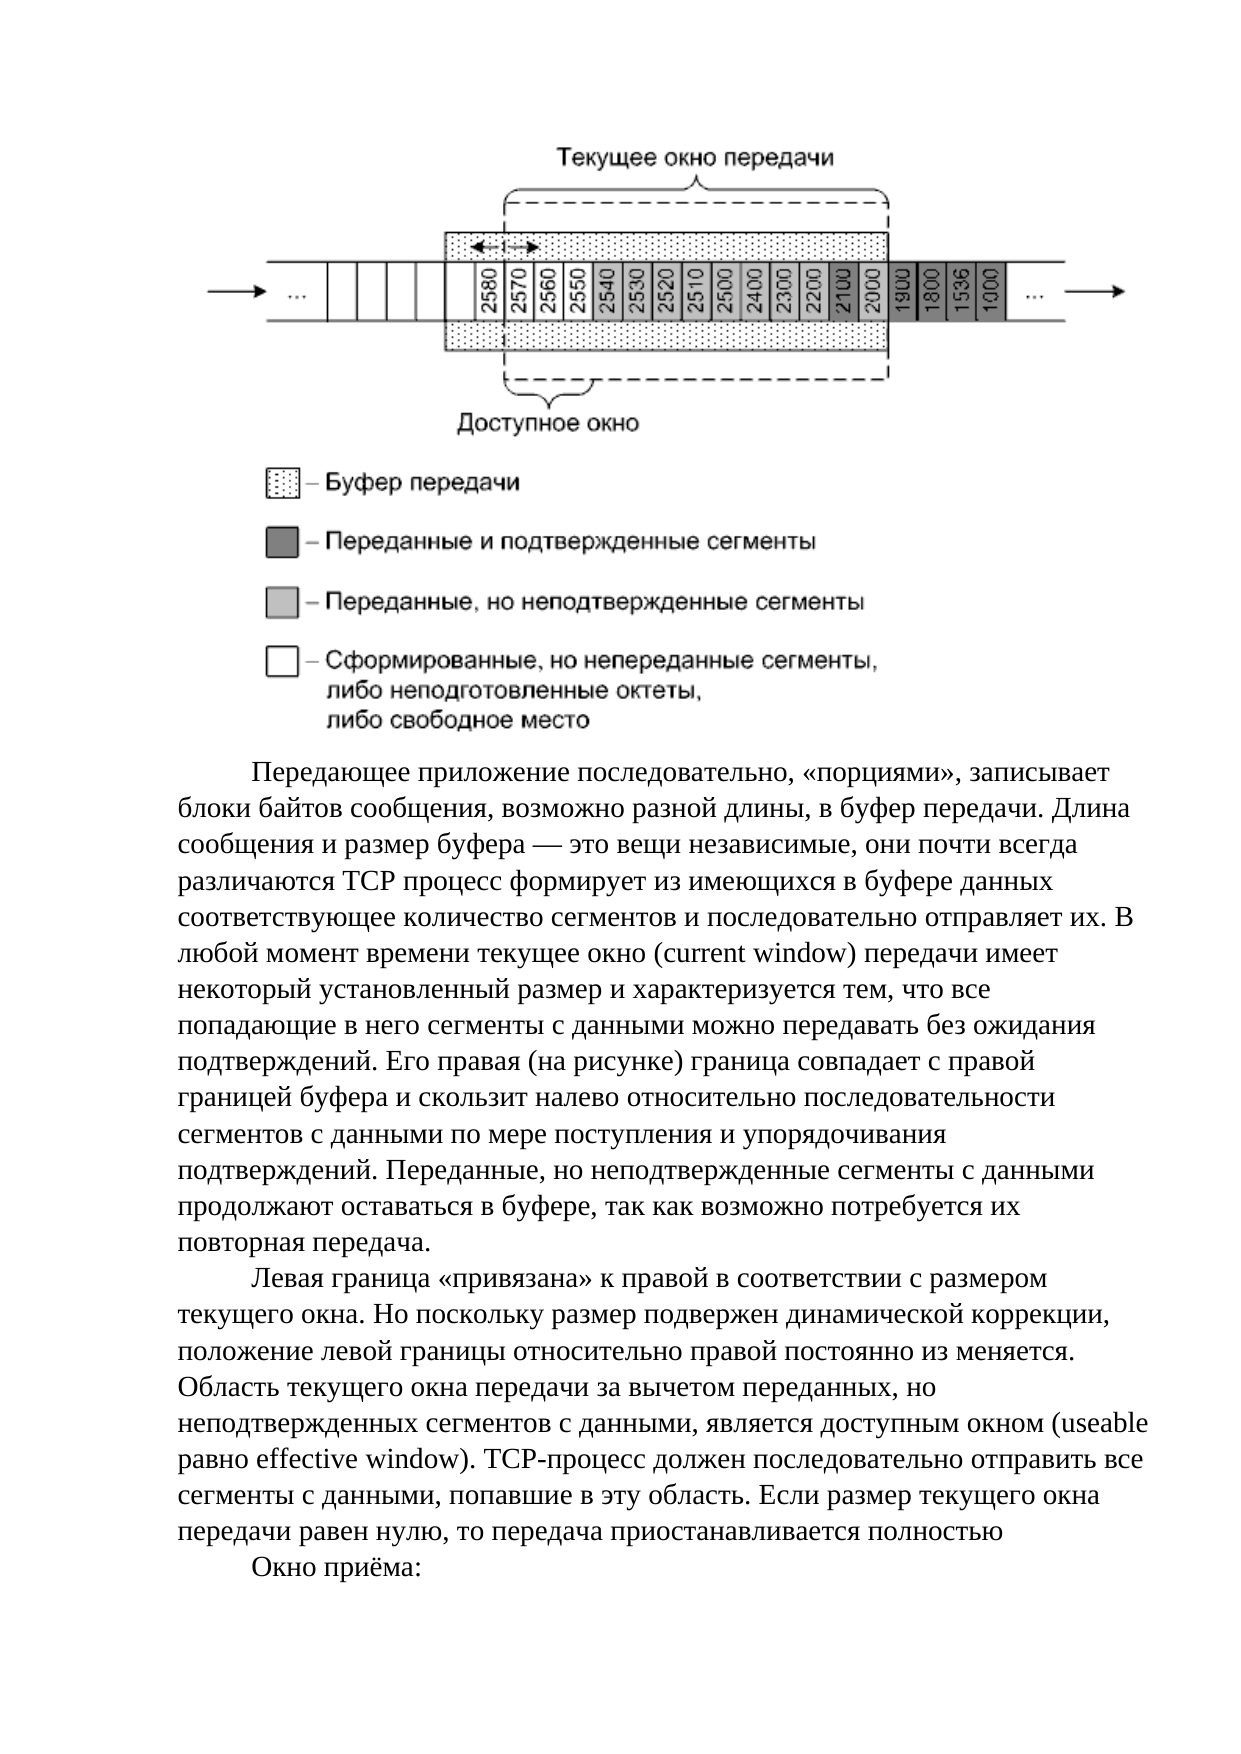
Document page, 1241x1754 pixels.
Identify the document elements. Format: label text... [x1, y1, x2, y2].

text Окно приёма: [177, 1549, 1152, 1583]
text Передающее приложение последовательно, «порциями», записывает блоки байтов сообщения, возможно разной длины, в буфер передачи. Длина сообщения и размер буфера — это вещи независимые, они почти всегда различаются TCP процесс формирует из имеющихся в буфере данных соответствующее количество сегментов и последовательно отправляет их. В любой момент времени текущее окно (current window) передачи имеет некоторый установленный размер и характеризуется тем, что все попадающие в него сегменты с данными можно передавать без ожидания подтверждений. Его правая (на рисунке) граница совпадает с правой границей буфера и скользит налево относительно последовательности сегментов с данными по мере поступления и упорядочивания подтверждений. Переданные, но неподтвержденные сегменты с данными продолжают оставаться в буфере, так как возможно потребуется их повторная передача. [177, 754, 1152, 1258]
picture [177, 118, 1152, 752]
text Левая граница «привязана» к правой в соответствии с размером текущего окна. Но поскольку размер подвержен динамической коррекции, положение левой границы относительно правой постоянно из меняется. Область текущего окна передачи за вычетом переданных, но неподтвержденных сегментов с данными, является доступным окном (useable равно effective window). TCP-процесс должен последовательно отправить все сегменты с данными, попавшие в эту область. Если размер текущего окна передачи равен нулю, то передача приостанавливается полностью [177, 1260, 1152, 1547]
